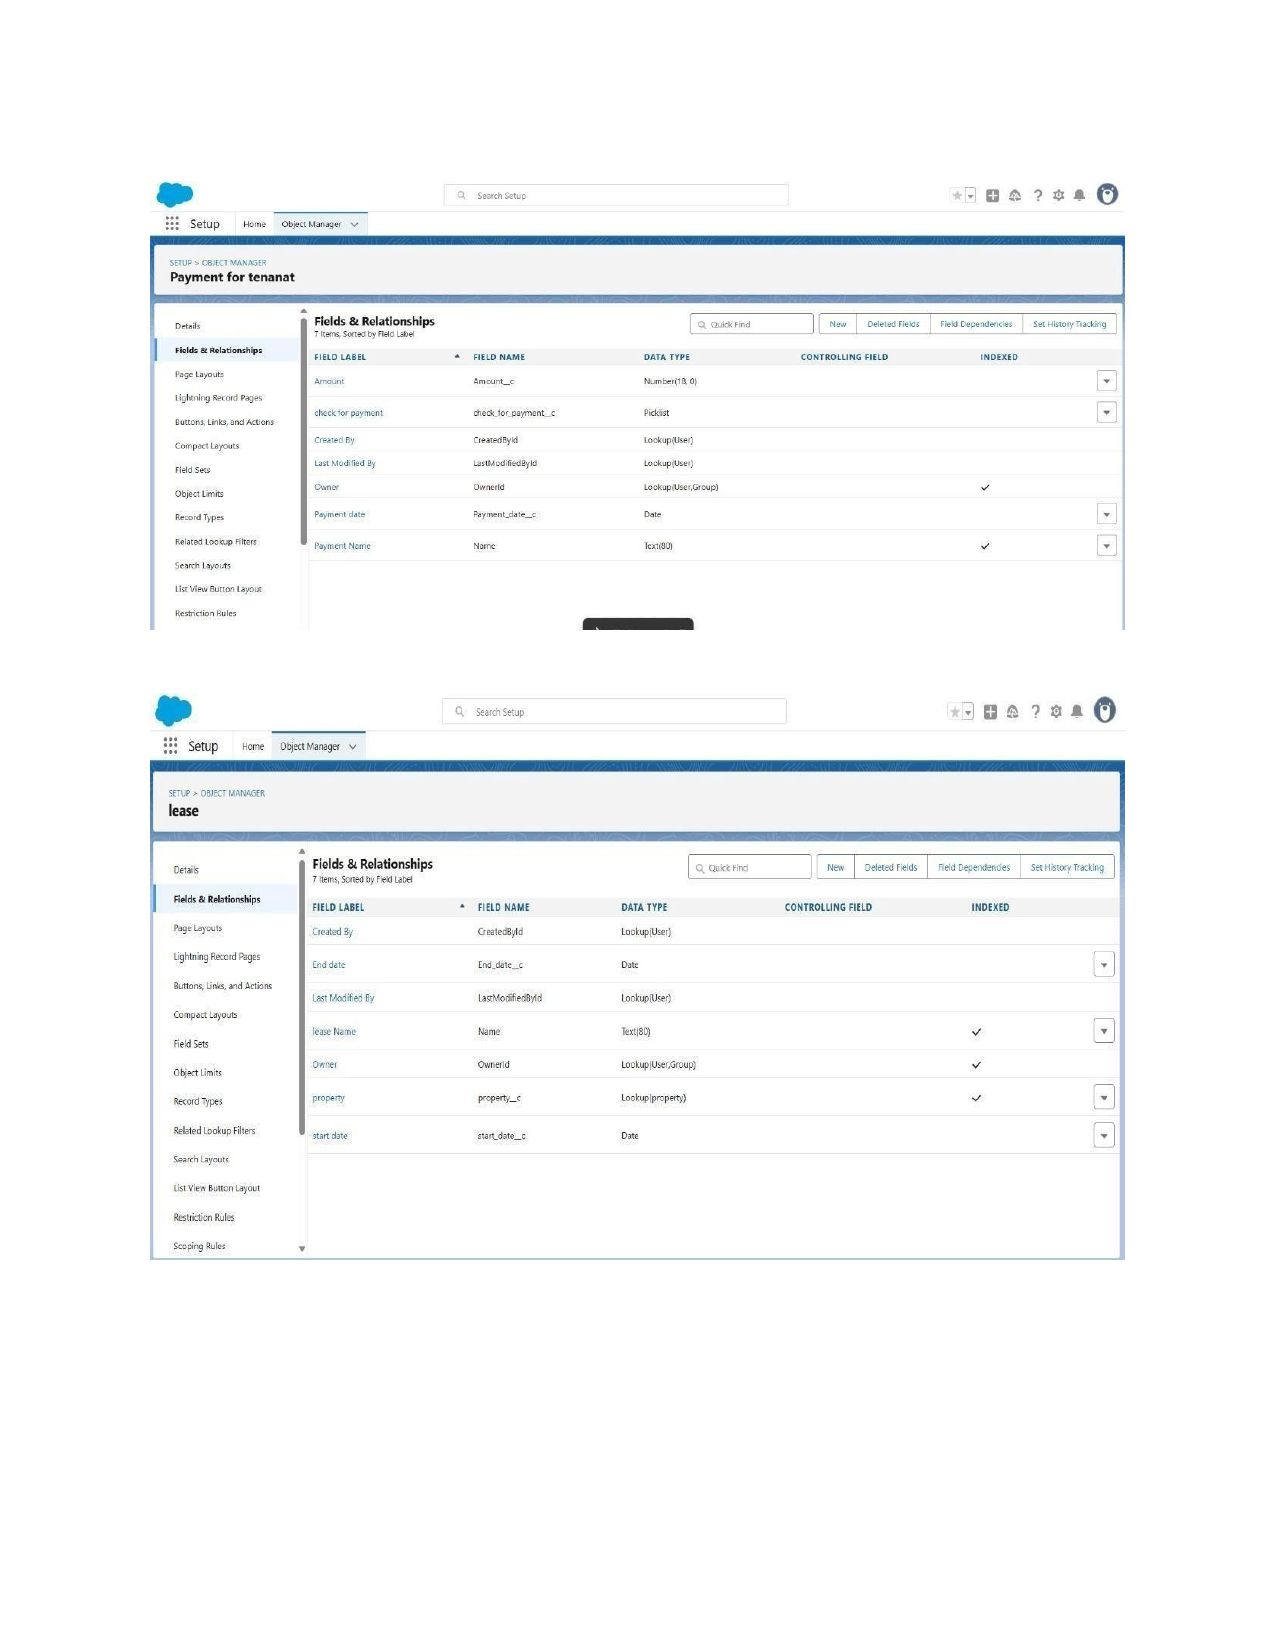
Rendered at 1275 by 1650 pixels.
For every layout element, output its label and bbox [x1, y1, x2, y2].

picture [150, 181, 1125, 630]
picture [150, 693, 1125, 1260]
